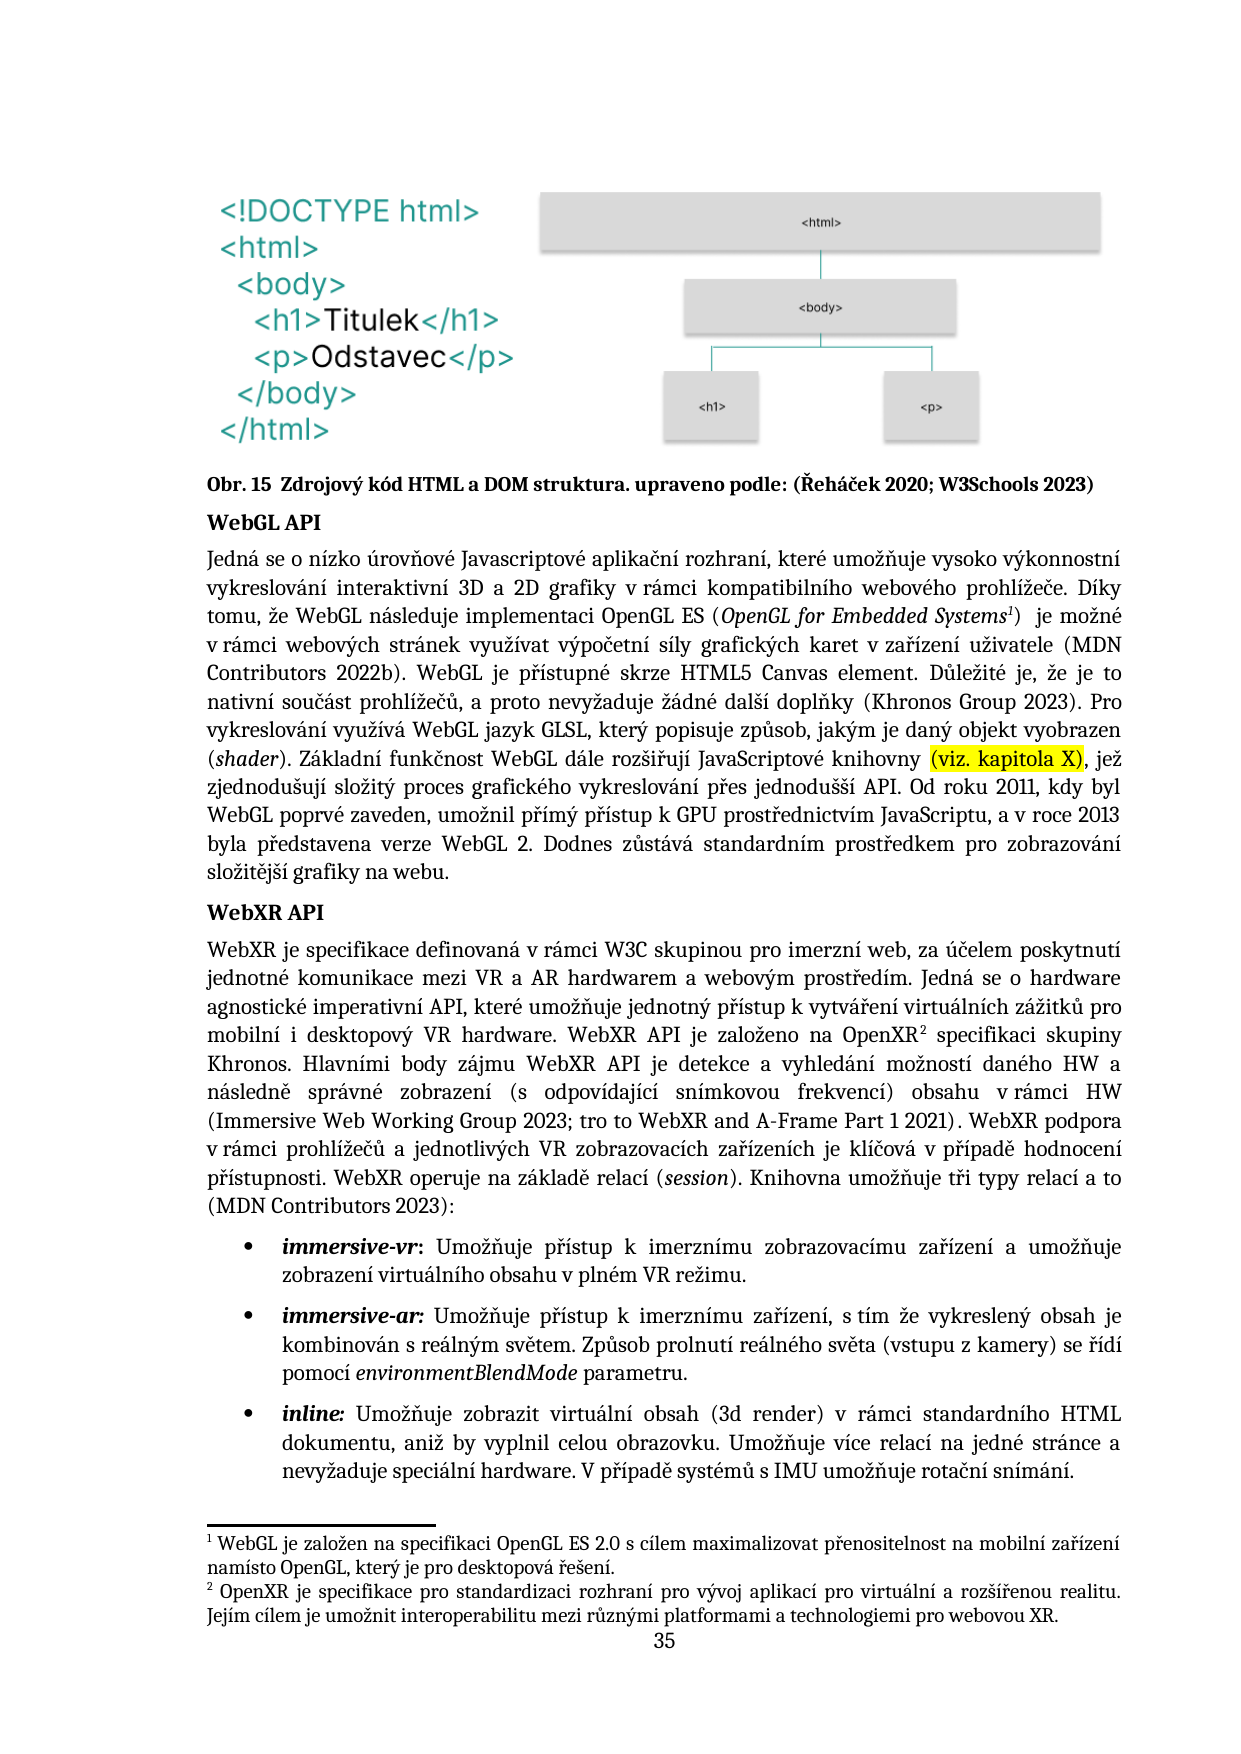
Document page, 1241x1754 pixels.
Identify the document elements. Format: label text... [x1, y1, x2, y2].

list immersive-vr: Umožňuje přístup k imerznímu zobrazovacímu zařízení a umožňuje zobrazení virtuálního obsahu v plném VR režimu. [244, 1234, 1122, 1288]
text Obr. 15 Zdrojový kód HTML a DOM struktura. upraveno podle: (Řeháček 2020; W3Schools 2023) [207, 473, 1122, 497]
text WebXR je specifikace definovaná v rámci W3C skupinou pro imerzní web, za účelem poskytnutí jednotné komunikace mezi VR a AR hardwarem a webovým prostředím. Jedná se o hardware agnostické imperativní API, které umožňuje jednotný přístup k vytváření virtuálních zážitků pro mobilní i desktopový VR hardware. WebXR API je založeno na OpenXR specifikaci skupiny Khronos. Hlavními body zájmu WebXR API je detekce a vyhledání možností daného HW a následně správné zobrazení (s odpovídající snímkovou frekvencí) obsahu v rámci HW (Immersive Web Working Group 2023; tro to WebXR and A-Frame Part 1 2021). WebXR podpora v rámci prohlížečů a jednotlivých VR zobrazovacích zařízeních je klíčová v případě hodnocení přístupnosti. WebXR operuje na základě relací (session). Knihovna umožňuje tři typy relací a to (MDN Contributors 2023): [207, 937, 1122, 1219]
text WebGL API [207, 509, 1122, 536]
picture [206, 177, 1123, 459]
text WebXR API [207, 900, 1122, 926]
text Jedná se o nízko úrovňové Javascriptové aplikační rozhraní, které umožňuje vysoko výkonnostní vykreslování interaktivní 3D a 2D grafiky v rámci kompatibilního webového prohlížeče. Díky tomu, že WebGL následuje implementaci OpenGL ES (OpenGL for Embedded Systems) je možné v rámci webových stránek využívat výpočetní síly grafických karet v zařízení uživatele (MDN Contributors 2022b). WebGL je přístupné skrze HTML5 Canvas element. Důležité je, že je to nativní součást prohlížečů, a proto nevyžaduje žádné další doplňky (Khronos Group 2023). Pro vykreslování využívá WebGL jazyk GLSL, který popisuje způsob, jakým je daný objekt vyobrazen (shader). Základní funkčnost WebGL dále rozšiřují JavaScriptové knihovny (viz. kapitola X), jež zjednodušují složitý proces grafického vykreslování přes jednodušší API. Od roku 2011, kdy byl WebGL poprvé zaveden, umožnil přímý přístup k GPU prostřednictvím JavaScriptu, a v roce 2013 byla představena verze WebGL 2. Dodnes zůstává standardním prostředkem pro zobrazování složitější grafiky na webu. [207, 546, 1122, 885]
list immersive-ar: Umožňuje přístup k imerznímu zařízení, s tím že vykreslený obsah je kombinován s reálným světem. Způsob prolnutí reálného světa (vstupu z kamery) se řídí pomocí environmentBlendMode parametru. [244, 1303, 1122, 1386]
list inline: Umožňuje zobrazit virtuální obsah (3d render) v rámci standardního HTML dokumentu, aniž by vyplnil celou obrazovku. Umožňuje více relací na jedné stránce a nevyžaduje speciální hardware. V případě systémů s IMU umožňuje rotační snímání. [244, 1401, 1122, 1484]
